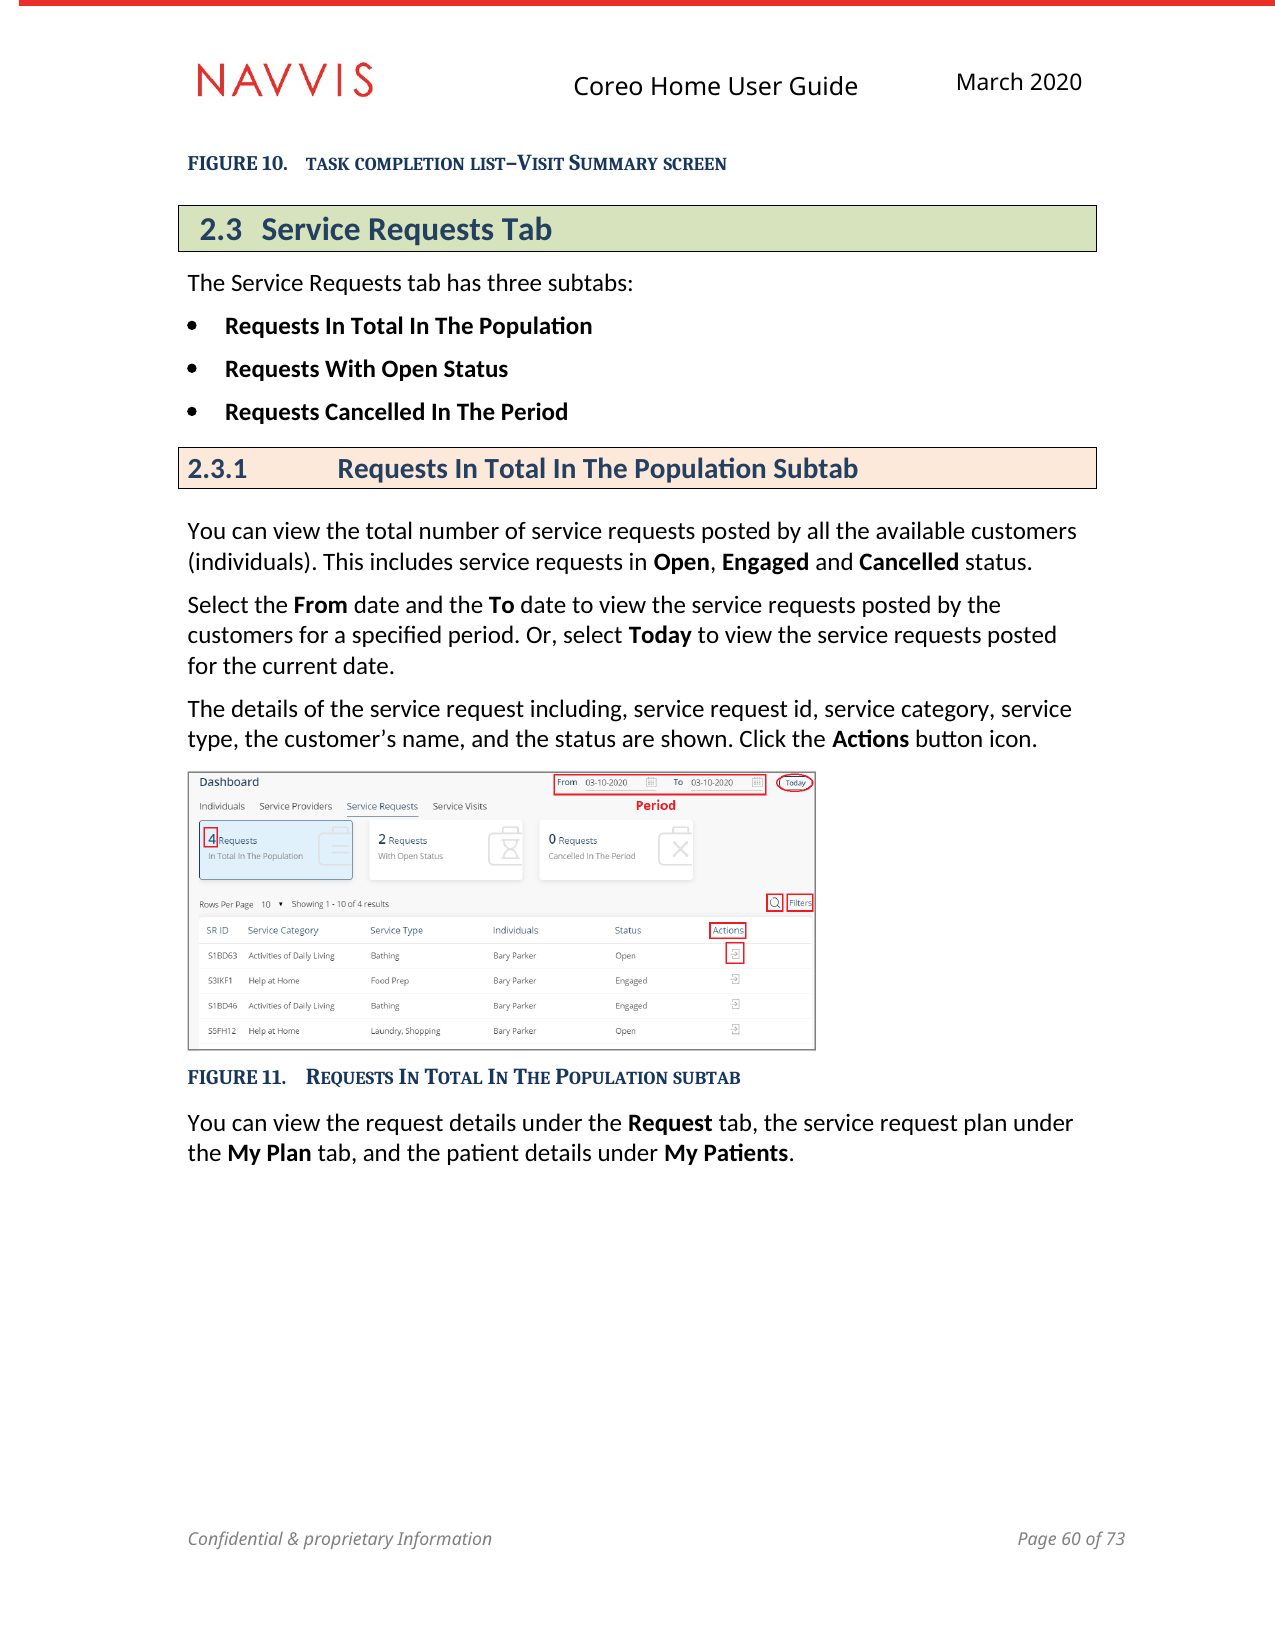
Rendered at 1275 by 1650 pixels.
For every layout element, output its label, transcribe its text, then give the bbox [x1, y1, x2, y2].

subtitle Service Requests Tab [179, 206, 1096, 251]
text You can view the request details under the Request tab, the service request plan under the My Plan tab, and the patient details under My Patients. [187, 1107, 1087, 1168]
text The details of the service request including, service request id, service category, service type, the customer’s name, and the status are shown. Click the Actions button icon. [187, 693, 1087, 754]
subtitle Requests In Total In The Population Subtab [179, 448, 1096, 488]
text Requests In Total In The Population subtab [187, 1064, 1087, 1090]
text Select the From date and the To date to view the service requests posted by the customers for a specified period. Or, select Today to view the service requests posted for the current date. [187, 589, 1087, 680]
picture [187, 55, 383, 104]
text You can view the total number of service requests posted by all the available customers (individuals). This includes service requests in Open, Engaged and Cancelled status. [187, 515, 1087, 576]
list Requests Cancelled In The Period [187, 396, 1087, 426]
list Requests In Total In The Population [187, 310, 1087, 340]
text The Service Requests tab has three subtabs: [187, 267, 1087, 297]
picture [187, 770, 817, 1052]
text task completion list–Visit Summary screen [187, 150, 1087, 176]
list Requests With Open Status [187, 353, 1087, 383]
